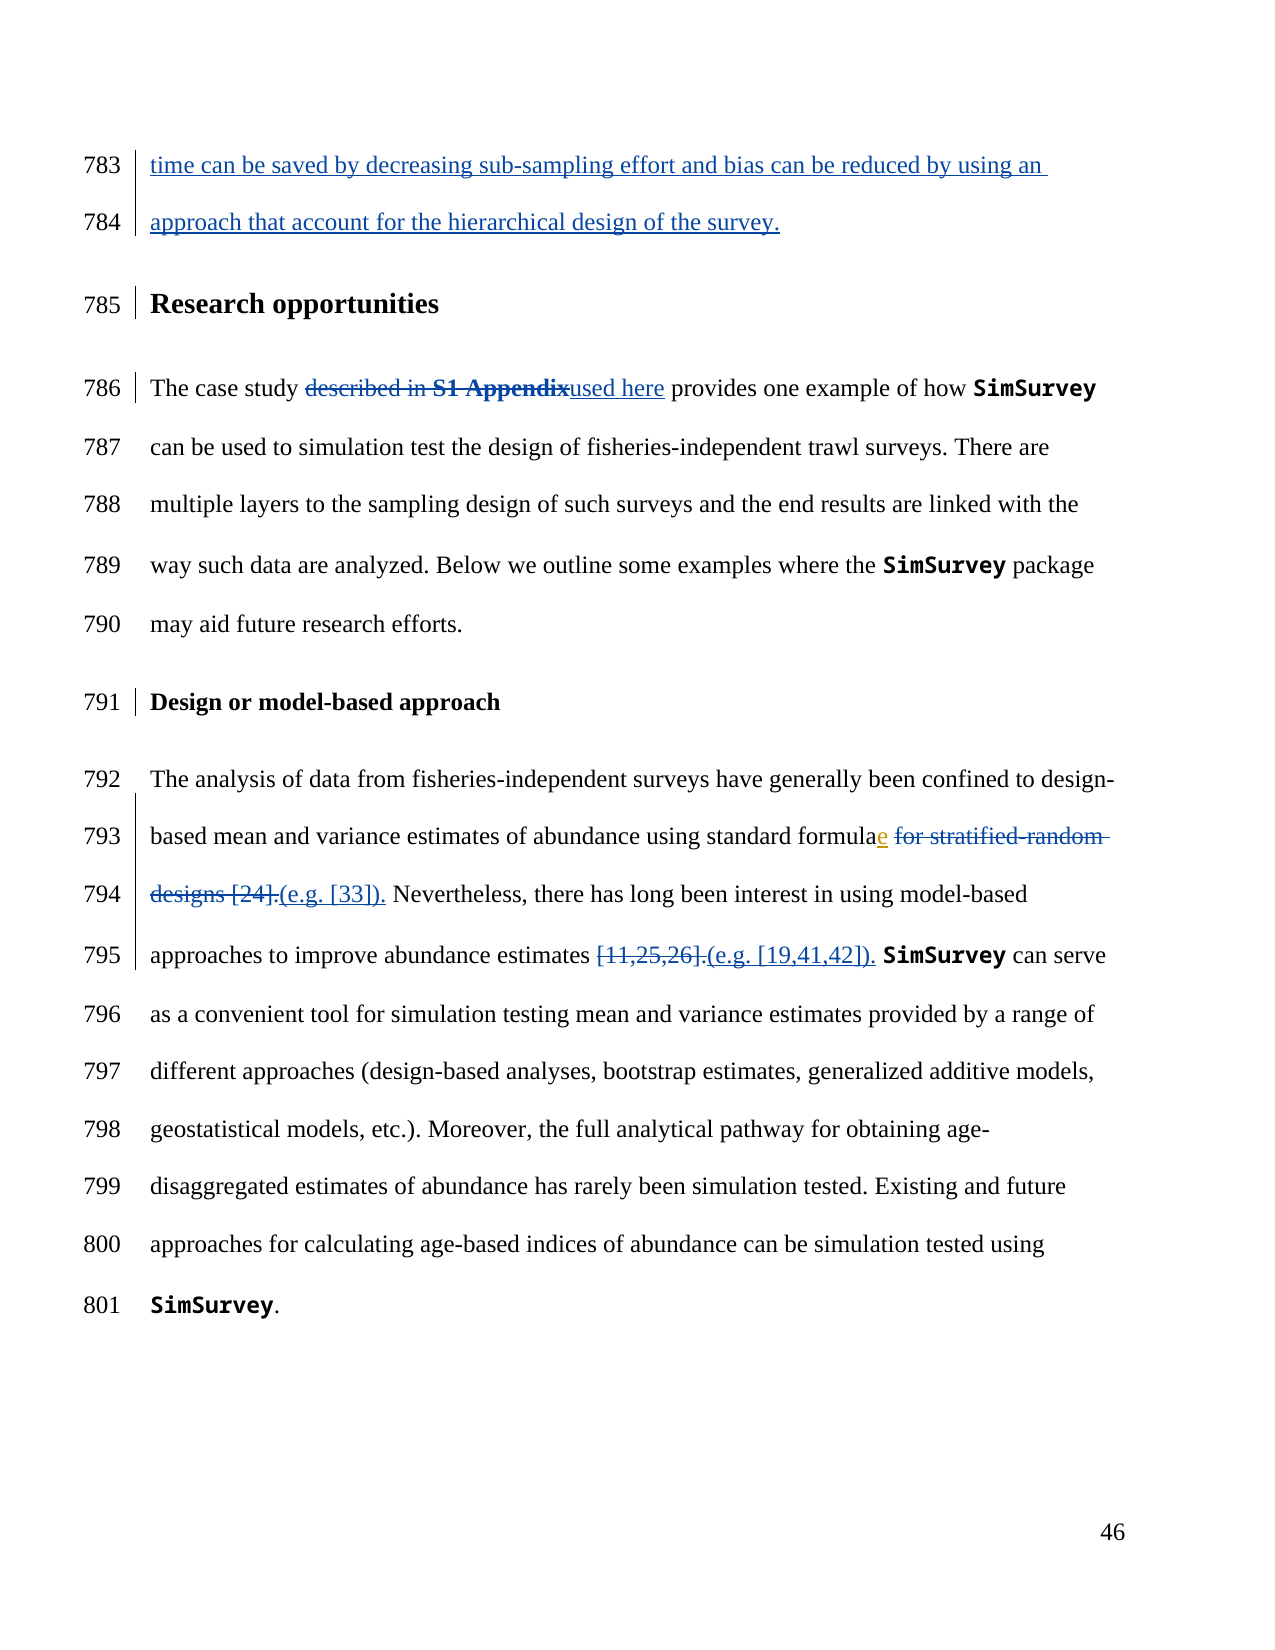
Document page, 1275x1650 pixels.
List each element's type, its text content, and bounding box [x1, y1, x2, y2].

text The case study provides one example of how SimSurvey can be used to simulation test the design of fisheries-independent trawl surveys. There are multiple layers to the sampling design of such surveys and the end results are linked with the way such data are analyzed. Below we outline some examples where the SimSurvey package may aid future research efforts. [150, 372, 1125, 638]
subtitle Research opportunities [150, 286, 1125, 319]
text The analysis of data from fisheries-independent surveys have generally been confined to design-based mean and variance estimates of abundance using standard formula Nevertheless, there has long been interest in using model-based approaches to improve abundance estimates SimSurvey can serve as a convenient tool for simulation testing mean and variance estimates provided by a range of different approaches (design-based analyses, bootstrap estimates, generalized additive models, geostatistical models, etc.). Moreover, the full analytical pathway for obtaining age-disaggregated estimates of abundance has rarely been simulation tested. Existing and future approaches for calculating age-based indices of abundance can be simulation tested using SimSurvey. [150, 764, 1125, 1320]
subtitle Design or model-based approach [150, 687, 1125, 716]
